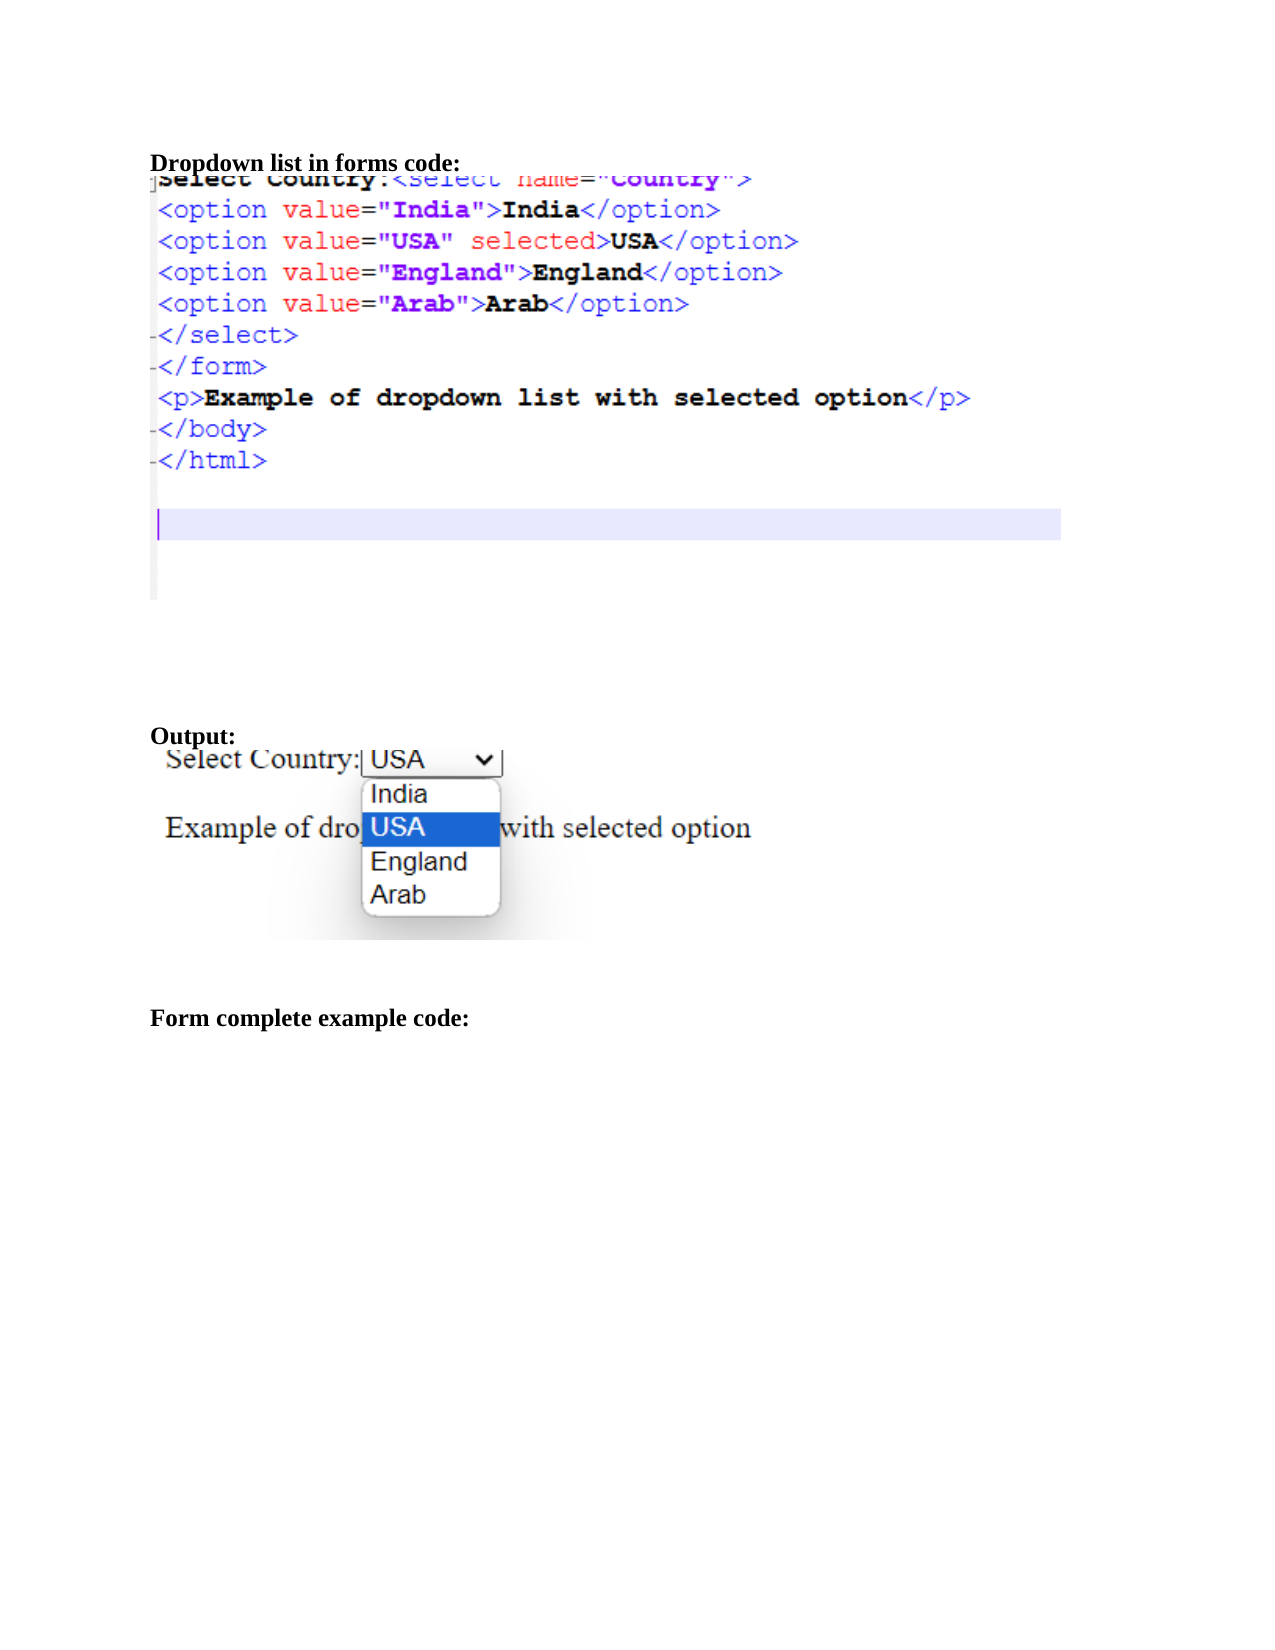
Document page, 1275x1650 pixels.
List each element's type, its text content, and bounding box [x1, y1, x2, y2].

picture [150, 750, 874, 940]
text Form complete example code: [150, 1006, 1125, 1032]
text Output: [150, 724, 1125, 750]
text Dropdown list in forms code: [150, 150, 1125, 176]
picture [150, 176, 1061, 600]
